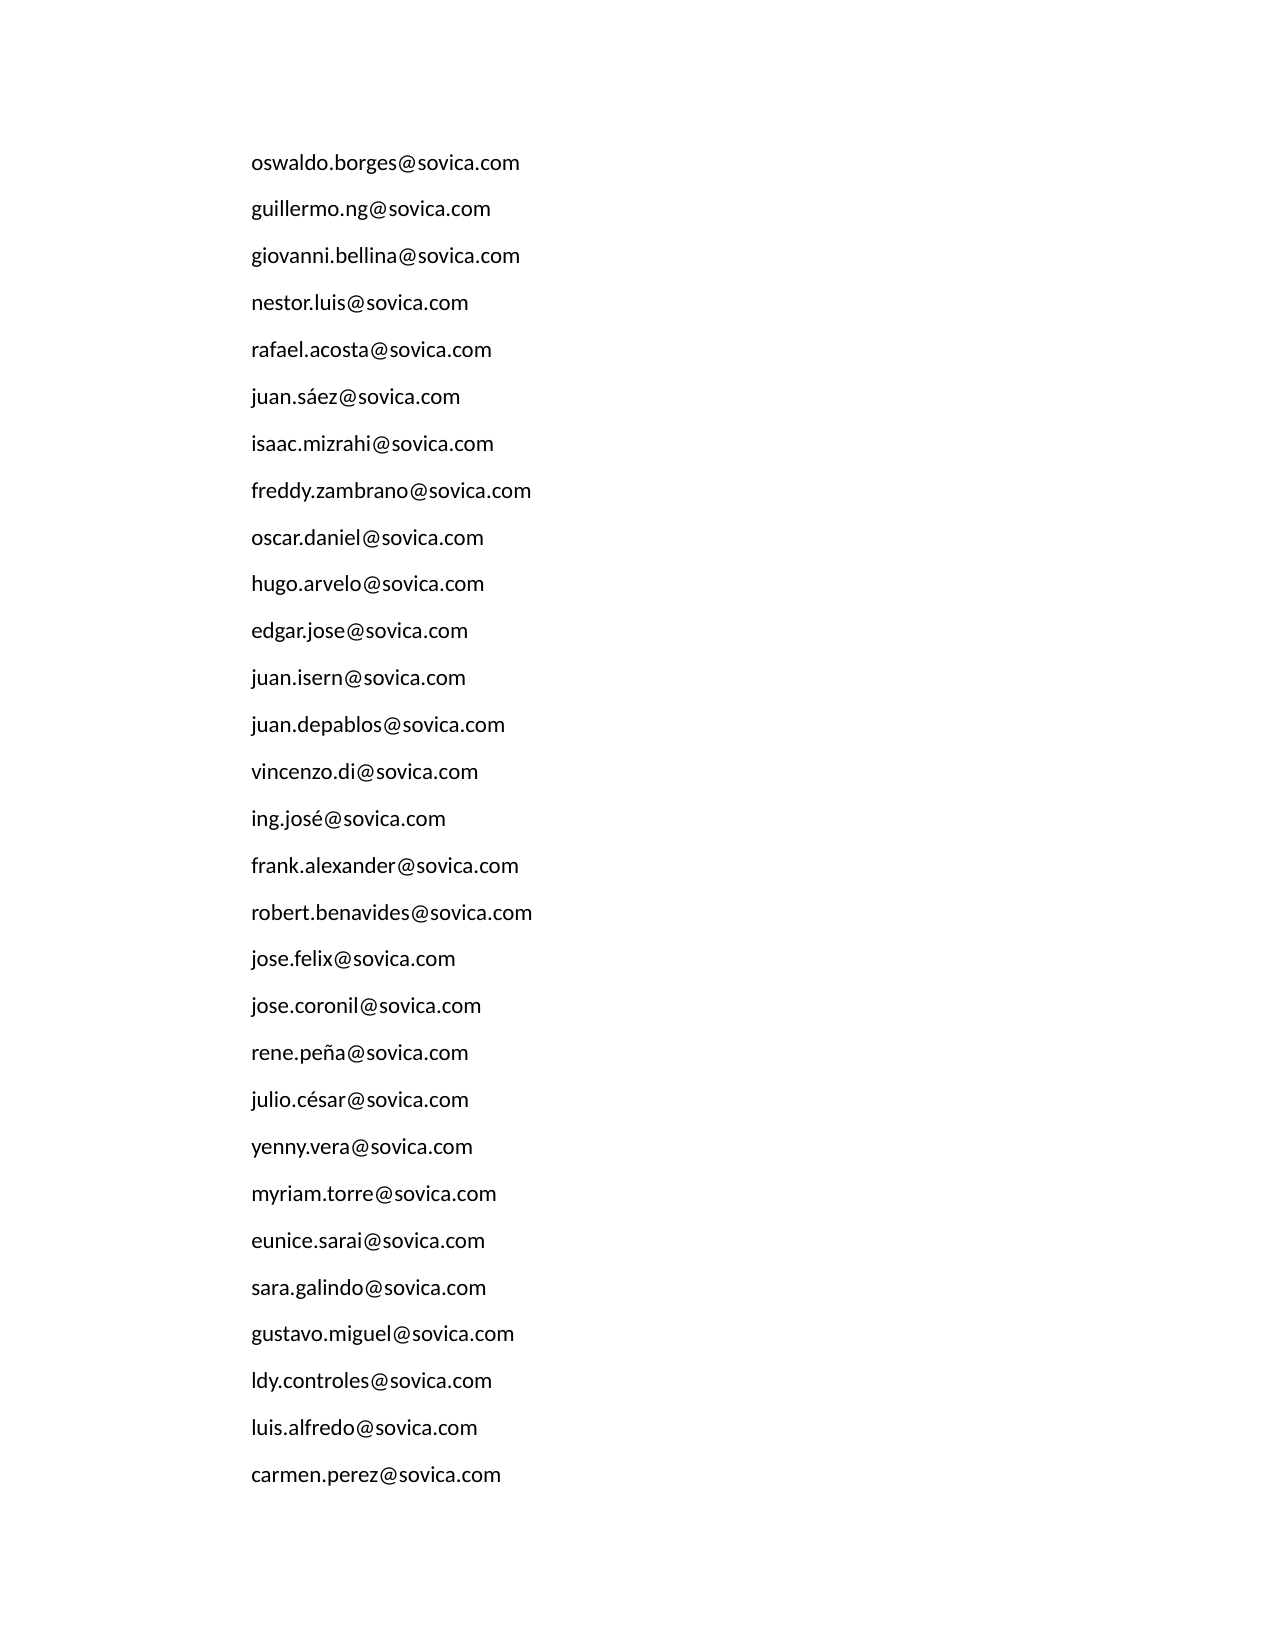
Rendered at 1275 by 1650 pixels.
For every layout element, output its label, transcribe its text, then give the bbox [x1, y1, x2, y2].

text vincenzo.di@sovica.com [177, 757, 1098, 785]
text yenny.vera@sovica.com [177, 1132, 1098, 1160]
text rene.peña@sovica.com [177, 1038, 1098, 1066]
text robert.benavides@sovica.com [177, 898, 1098, 926]
text juan.depablos@sovica.com [177, 710, 1098, 738]
text jose.coronil@sovica.com [177, 991, 1098, 1019]
text carmen.perez@sovica.com [177, 1460, 1098, 1488]
text eunice.sarai@sovica.com [177, 1226, 1098, 1254]
text rafael.acosta@sovica.com [177, 335, 1098, 363]
text guillermo.ng@sovica.com [177, 194, 1098, 222]
text julio.césar@sovica.com [177, 1085, 1098, 1113]
text edgar.jose@sovica.com [177, 616, 1098, 644]
text jose.felix@sovica.com [177, 944, 1098, 972]
text isaac.mizrahi@sovica.com [177, 429, 1098, 457]
text hugo.arvelo@sovica.com [177, 569, 1098, 597]
text ing.josé@sovica.com [177, 804, 1098, 832]
text luis.alfredo@sovica.com [177, 1413, 1098, 1441]
text oswaldo.borges@sovica.com [177, 148, 1098, 176]
text frank.alexander@sovica.com [177, 851, 1098, 879]
text ldy.controles@sovica.com [177, 1366, 1098, 1394]
text freddy.zambrano@sovica.com [177, 476, 1098, 504]
text juan.sáez@sovica.com [177, 382, 1098, 410]
text giovanni.bellina@sovica.com [177, 241, 1098, 269]
text myriam.torre@sovica.com [177, 1179, 1098, 1207]
text nestor.luis@sovica.com [177, 288, 1098, 316]
text juan.isern@sovica.com [177, 663, 1098, 691]
text sara.galindo@sovica.com [177, 1273, 1098, 1301]
text gustavo.miguel@sovica.com [177, 1319, 1098, 1347]
text oscar.daniel@sovica.com [177, 523, 1098, 551]
